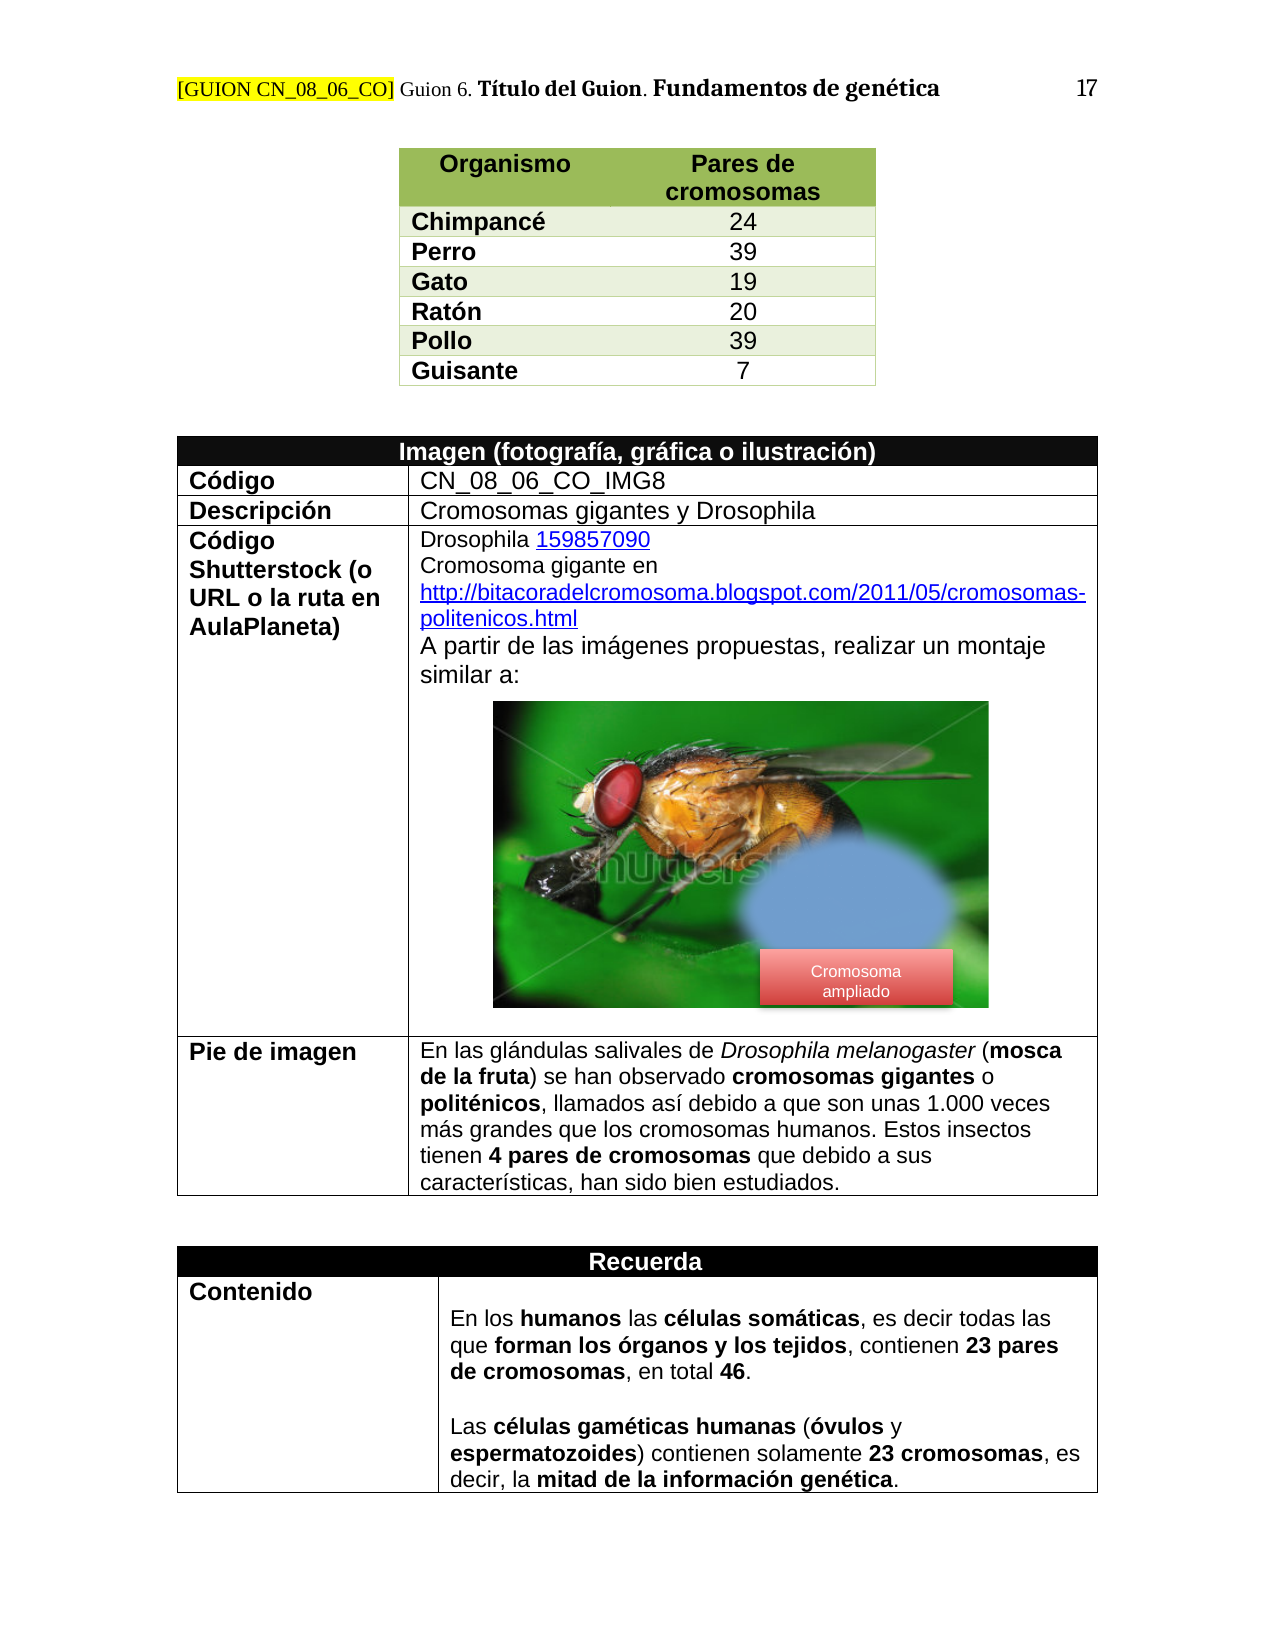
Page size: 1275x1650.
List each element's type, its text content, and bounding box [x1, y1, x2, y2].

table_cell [439, 1277, 1097, 1492]
table_cell Guisante [400, 356, 611, 385]
table_cell Código [178, 466, 408, 495]
table_cell 7 [611, 356, 875, 385]
table_cell CN_08_06_CO_IMG8 [409, 466, 1097, 495]
table_cell Gato [400, 267, 611, 296]
table_cell 24 [611, 207, 875, 236]
table_header Organismo [400, 149, 610, 206]
picture [493, 701, 989, 1008]
table_cell 39 [611, 326, 875, 355]
table_cell 20 [611, 297, 875, 325]
table_cell Perro [400, 237, 611, 266]
table_cell 39 [611, 237, 875, 266]
table_cell Pie de imagen [178, 1037, 408, 1195]
table_header Imagen (fotografía, gráfica o ilustración) [178, 437, 1097, 465]
table_cell 19 [611, 267, 875, 296]
table_header Pares de cromosomas [611, 149, 875, 206]
table_cell Drosophila 159857090 Cromosoma gigante en http://bitacoradelcromosoma.blogspot.com/2011/05/cromosomas-politenicos.html A partir de las imágenes propuestas, realizar un montaje similar a: [409, 526, 1097, 1036]
table_cell Ratón [400, 297, 611, 325]
table_cell Código Shutterstock (o URL o la ruta en AulaPlaneta) [178, 526, 408, 1036]
table_cell En las glándulas salivales de Drosophila melanogaster (mosca de la fruta) se han observado cromosomas gigantes o politénicos, llamados así debido a que son unas 1.000 veces más grandes que los cromosomas humanos. Estos insectos tienen 4 pares de cromosomas que debido a sus características, han sido bien estudiados. [409, 1037, 1097, 1195]
table_cell Descripción [178, 496, 408, 525]
table_cell Contenido [178, 1277, 438, 1492]
table_cell Cromosomas gigantes y Drosophila [409, 496, 1097, 525]
table_cell Pollo [400, 326, 611, 355]
table_header Recuerda [178, 1247, 1097, 1276]
table_cell Chimpancé [400, 207, 611, 236]
